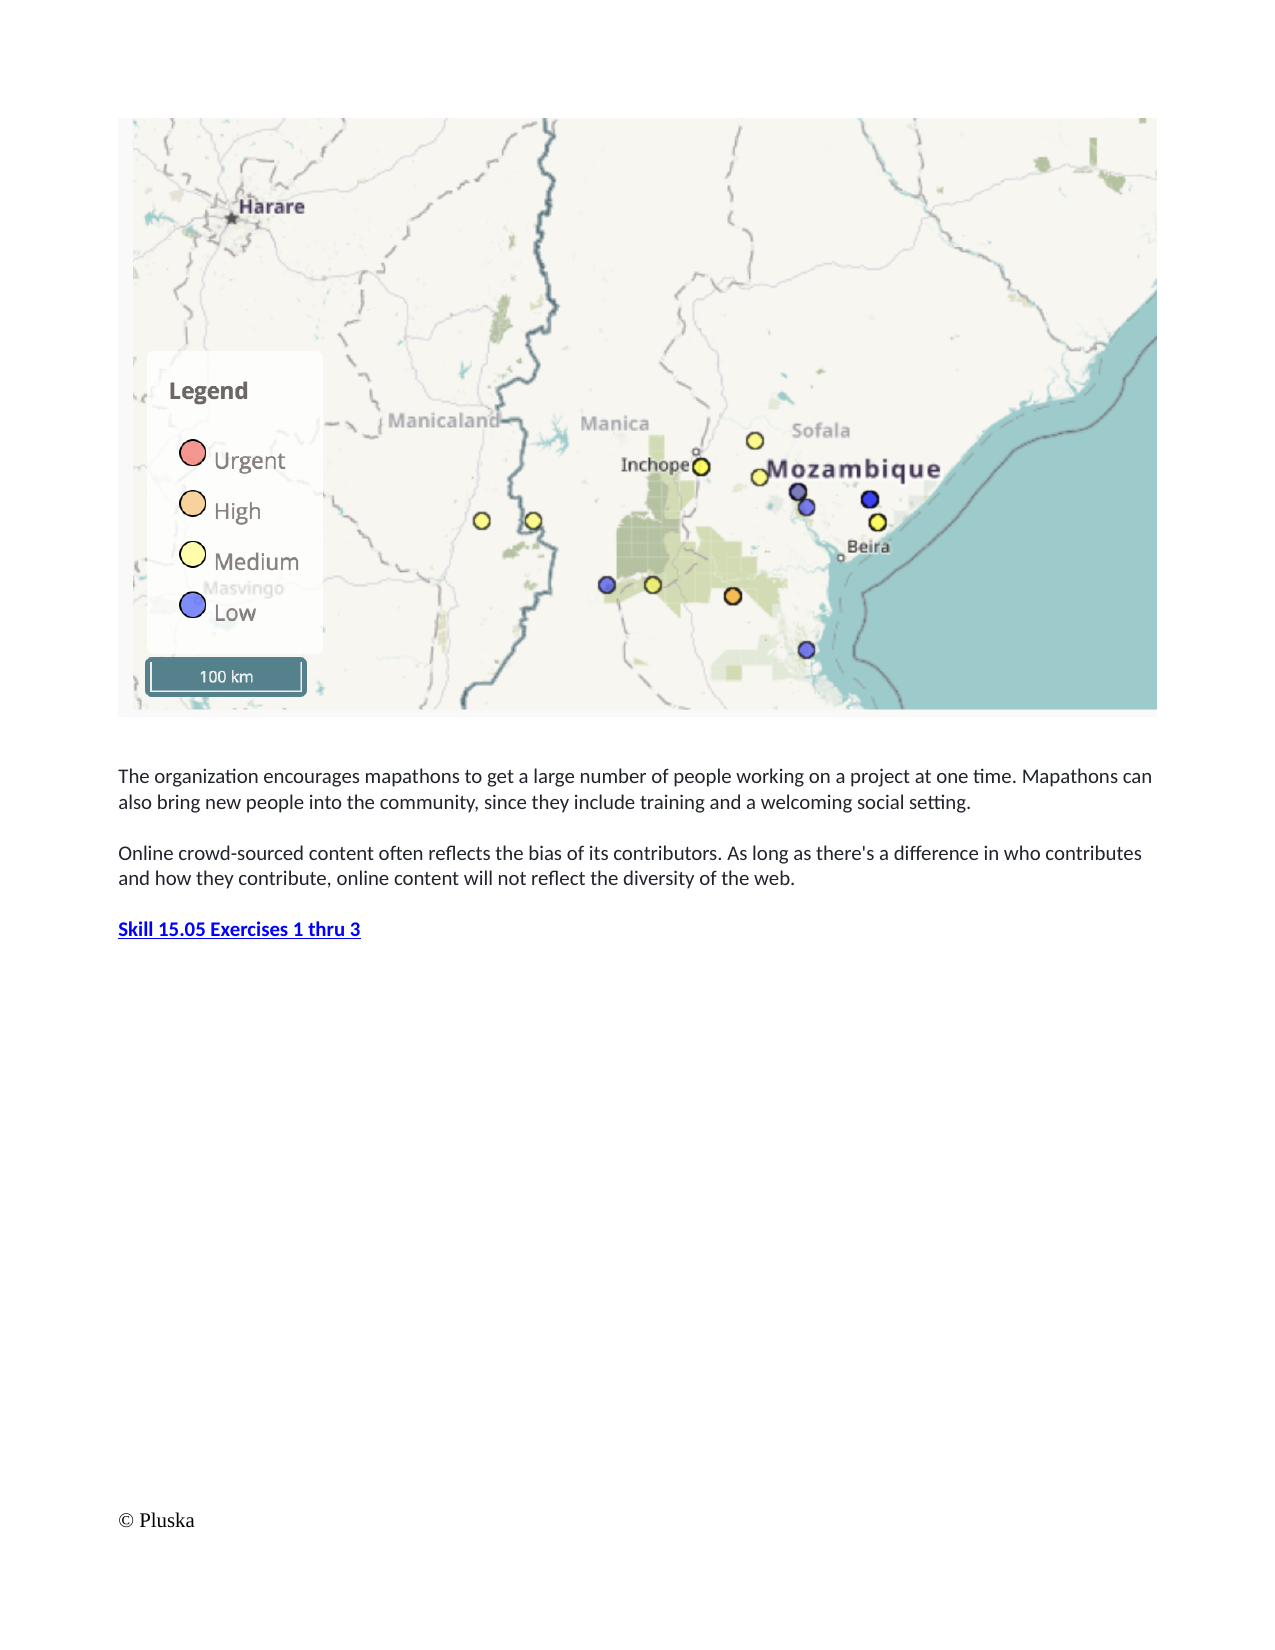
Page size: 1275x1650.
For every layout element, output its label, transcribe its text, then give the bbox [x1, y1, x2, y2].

text Online crowd-sourced content often reflects the bias of its contributors. As long as there's a difference in who contributes and how they contribute, online content will not reflect the diversity of the web. [118, 840, 1157, 891]
picture [118, 118, 1157, 717]
text The organization encourages mapathons to get a large number of people working on a project at one time. Mapathons can also bring new people into the community, since they include training and a welcoming social setting. [118, 763, 1157, 814]
text Skill 15.05 Exercises 1 thru 3 [118, 916, 1157, 941]
